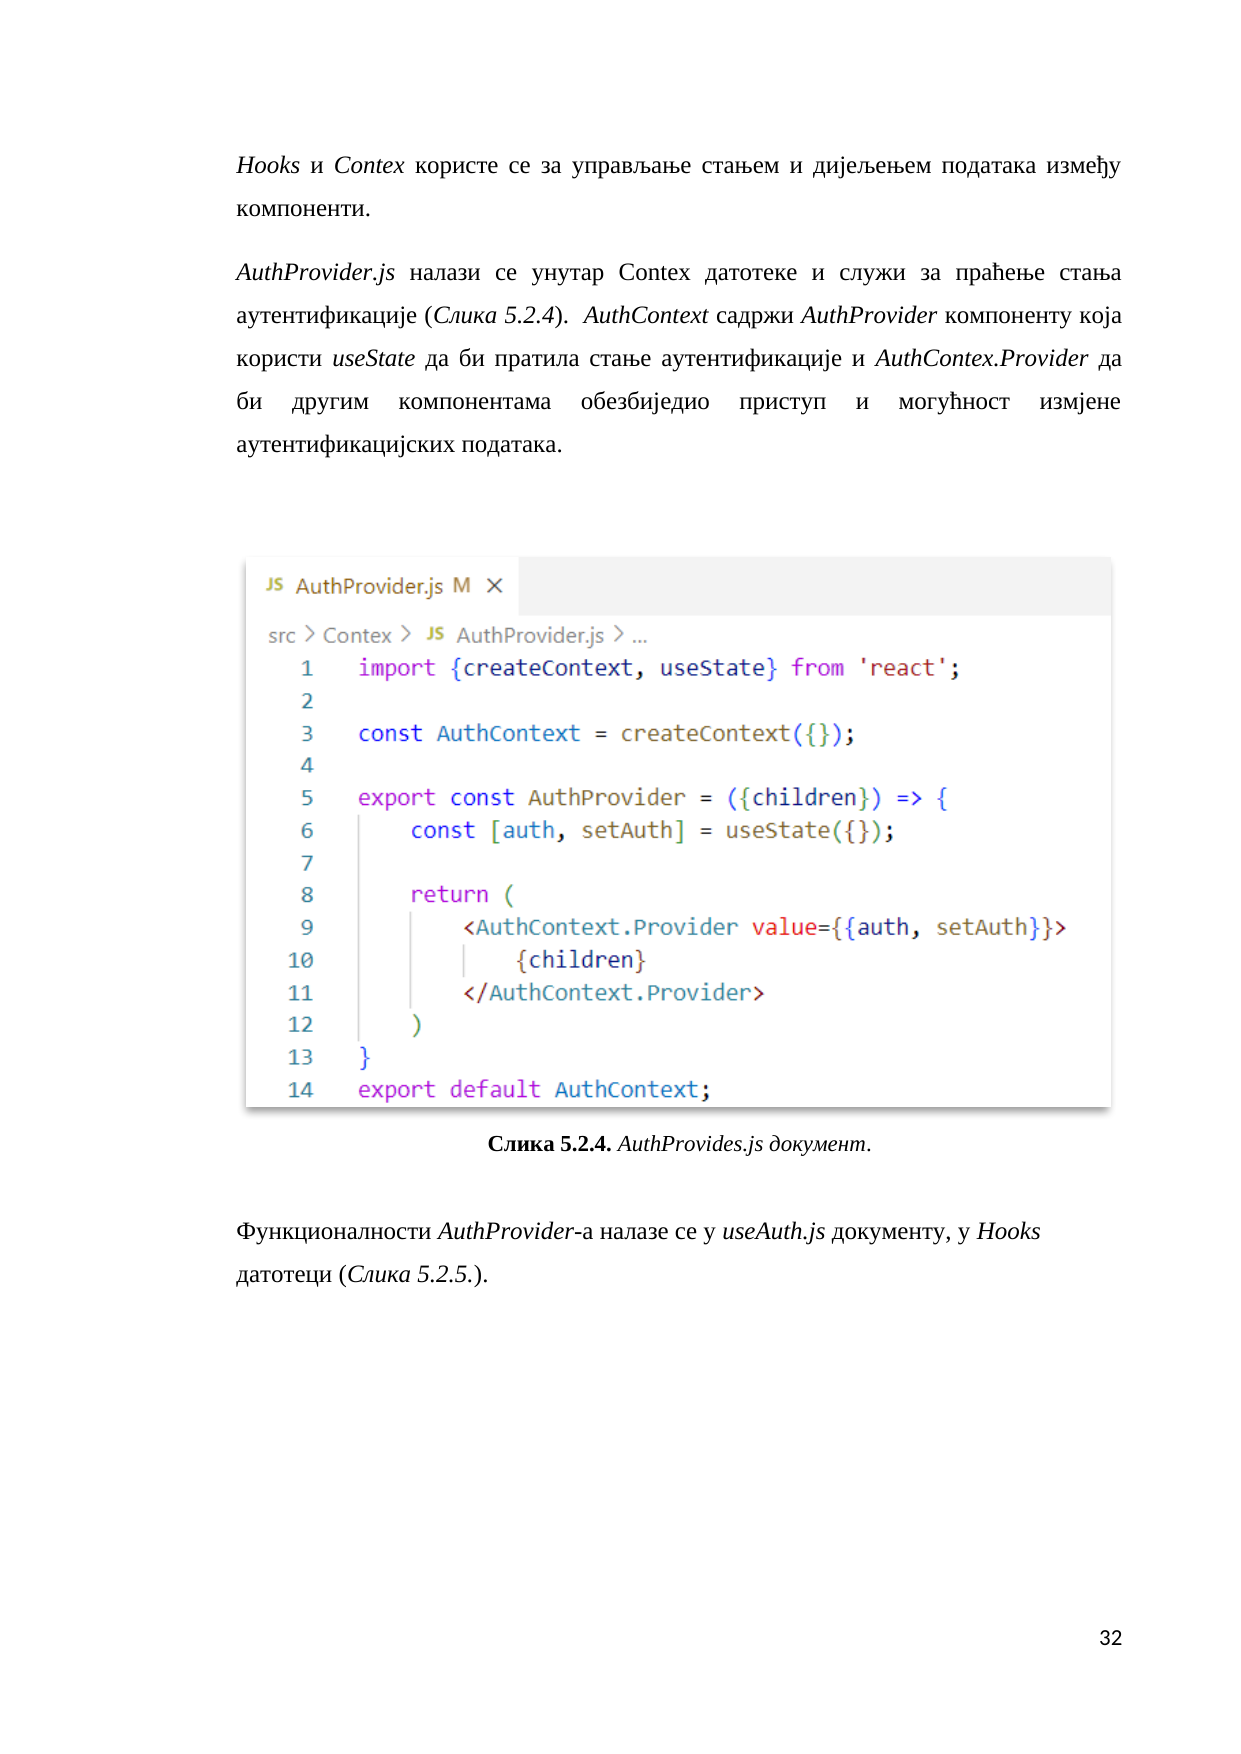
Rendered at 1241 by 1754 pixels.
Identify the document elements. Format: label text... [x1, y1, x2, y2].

text АuthProvider.js налази се унутар Contex датотеке и служи за праћење стања аутентификације (Слика 5.2.4). AuthContext садржи AuthProvider компоненту која користи useState да би пратила стање аутентификације и AuthContex.Provider да би другим компонентама обезбиједио приступ и могућност измјене аутентификацијских података. [236, 257, 1122, 458]
text Hooks и Contex користе се за управљање стањем и дијељењем података између компоненти. [236, 150, 1122, 222]
picture [246, 557, 1111, 1107]
text Функционалности AuthProvider-a налазе се у useAuth.js документу, у Hooks датотеци (Слика 5.2.5.). [236, 1216, 1122, 1288]
